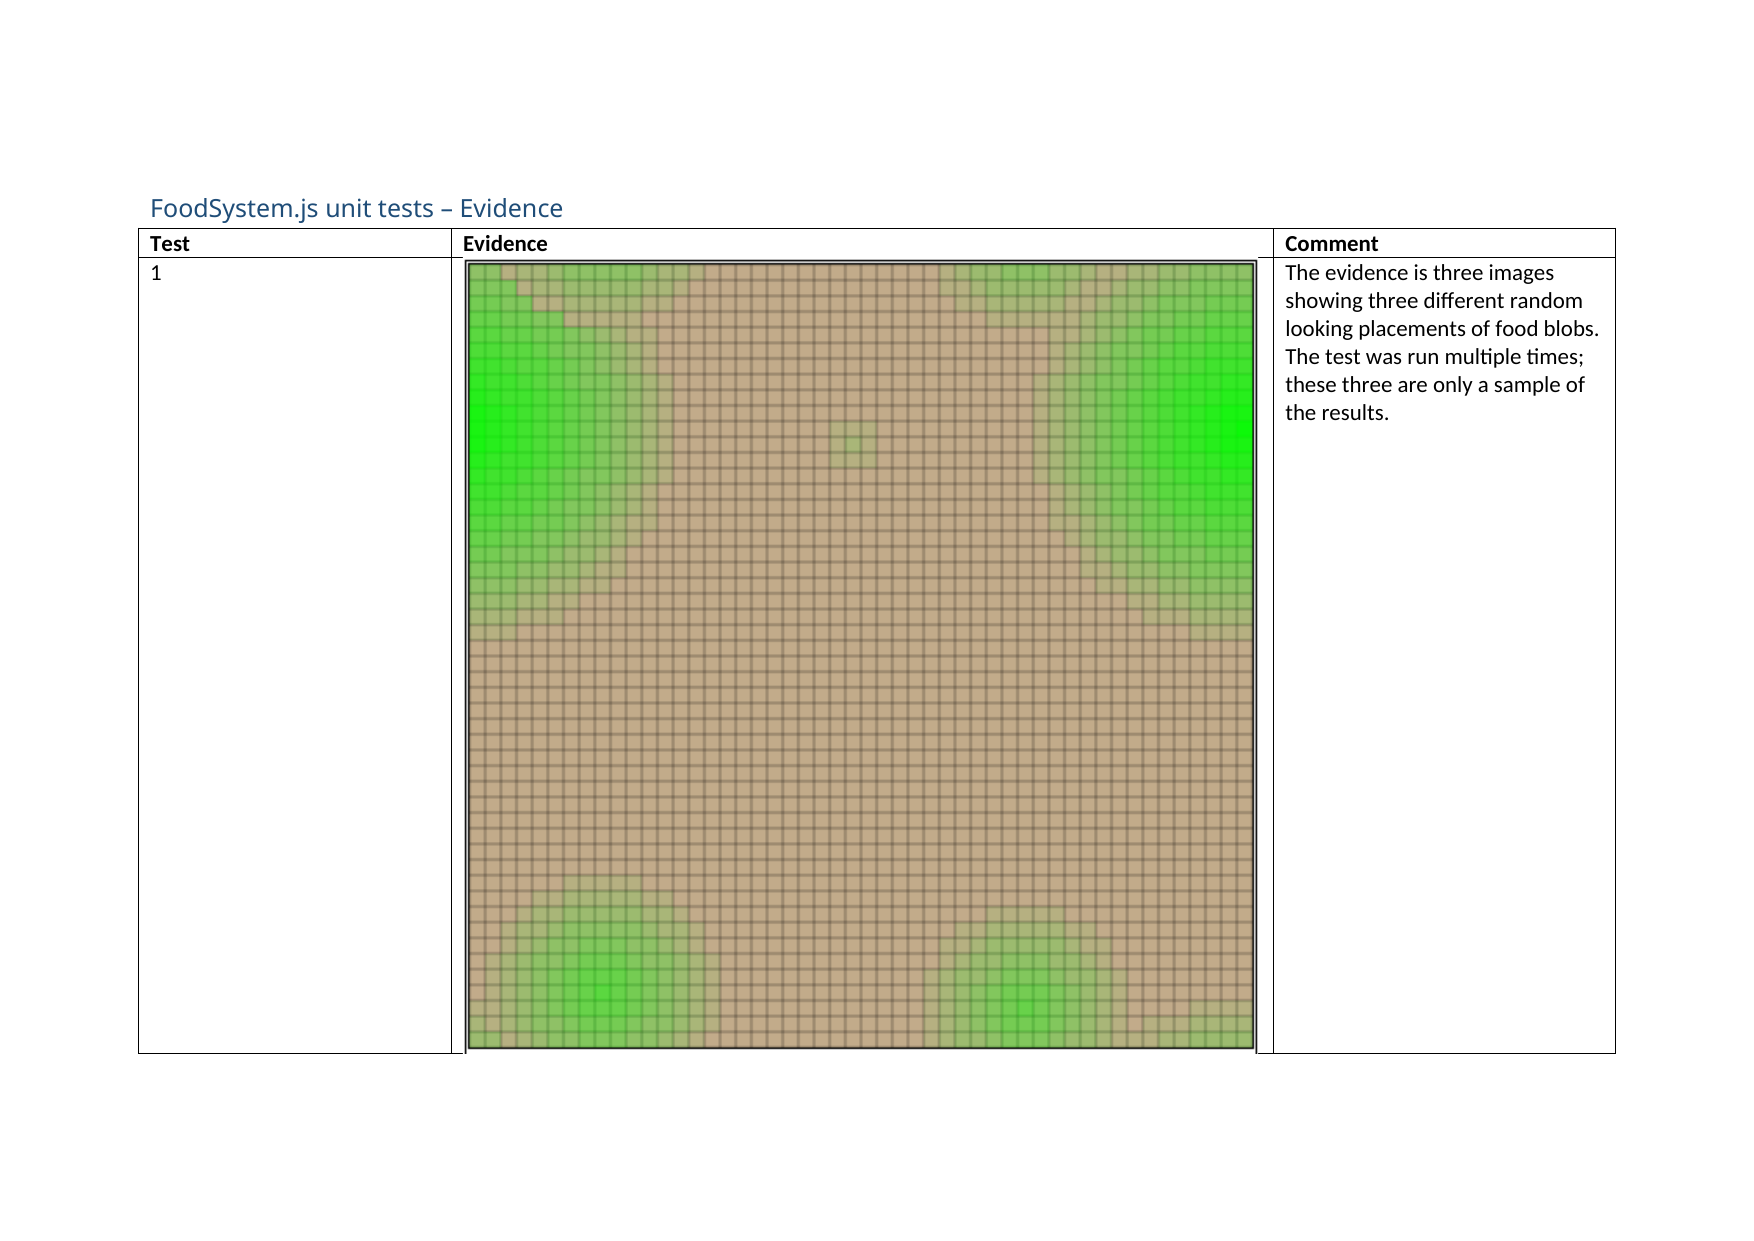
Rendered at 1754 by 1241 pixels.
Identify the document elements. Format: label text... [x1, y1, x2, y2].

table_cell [1274, 258, 1615, 1053]
table_cell [452, 258, 462, 1053]
table_cell [1259, 258, 1273, 1053]
subtitle FoodSystem.js unit tests – Evidence [150, 191, 1604, 225]
table_header Evidence [452, 229, 1273, 257]
picture [462, 257, 1259, 1054]
table_cell 1 [139, 258, 451, 1053]
table_header Comment [1274, 229, 1615, 257]
